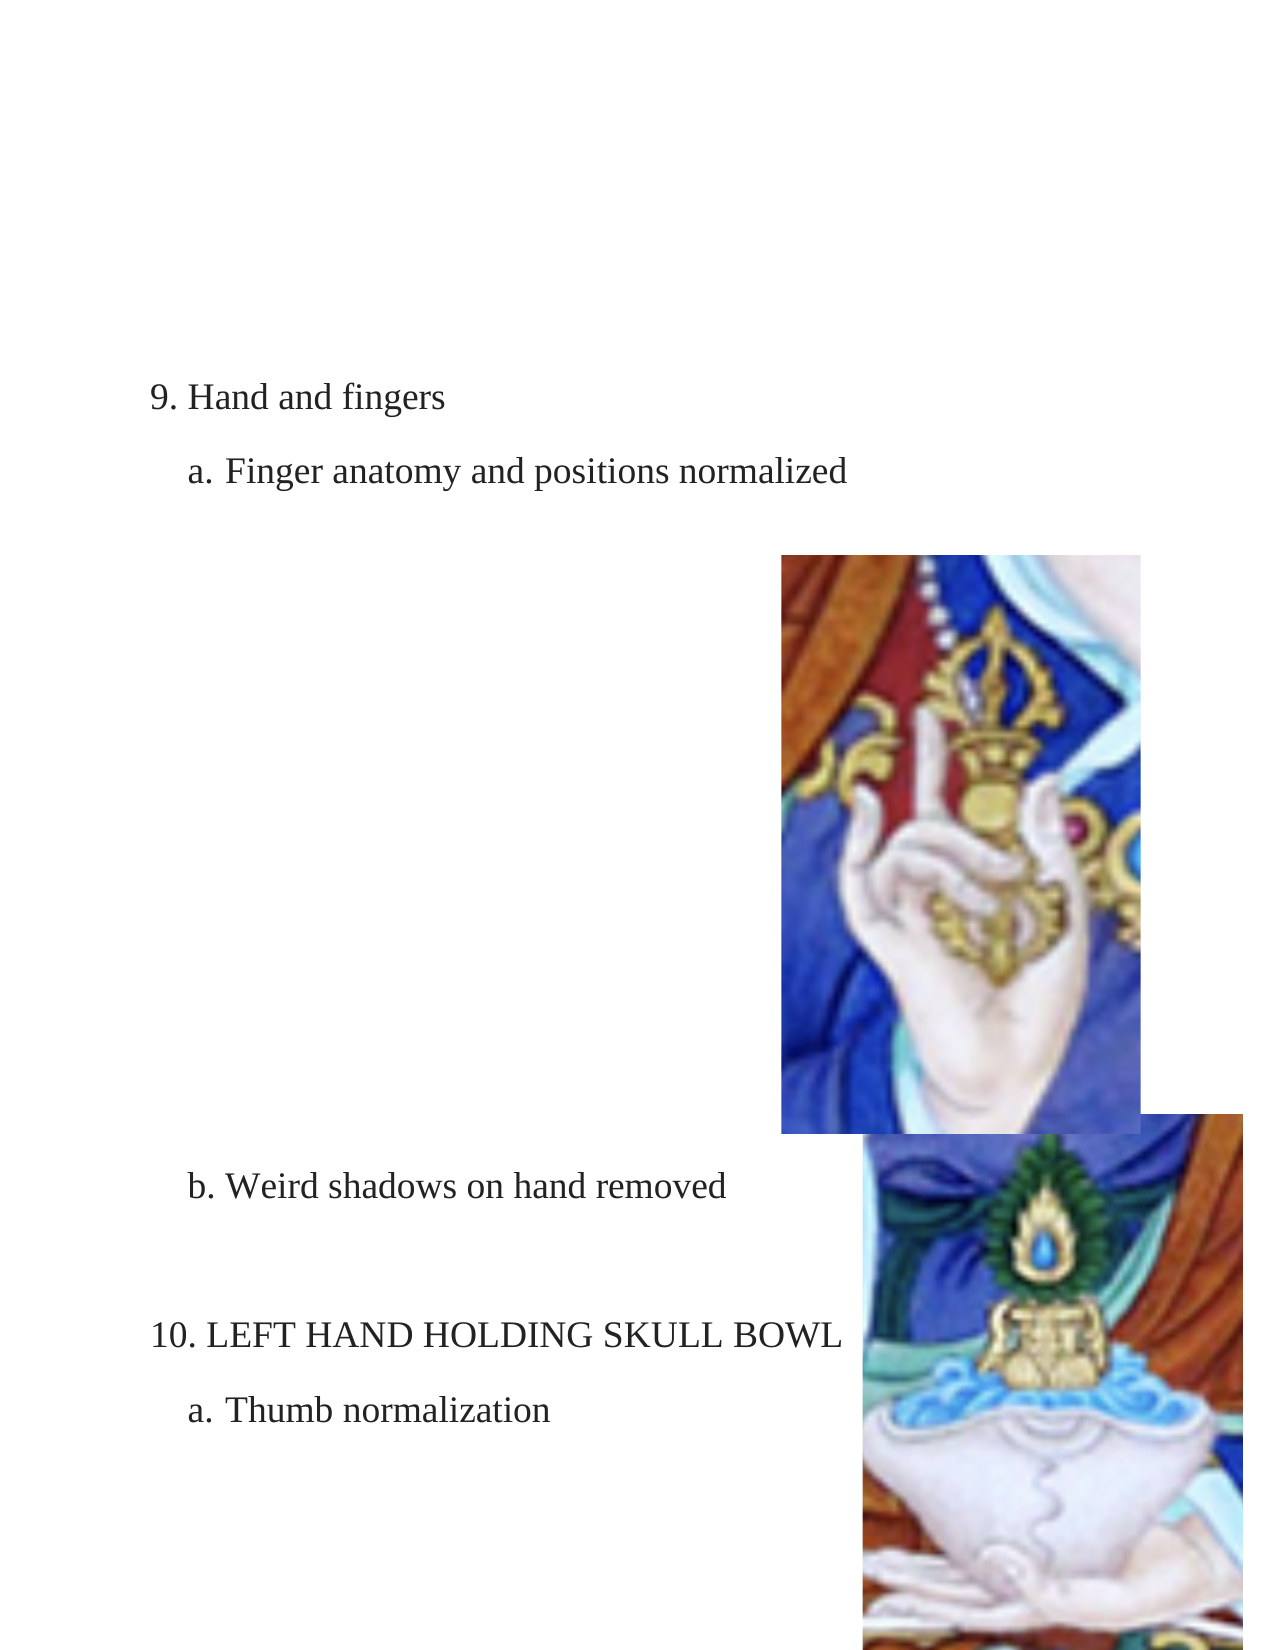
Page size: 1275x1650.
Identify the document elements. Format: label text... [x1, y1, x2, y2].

list Weird shadows on hand removed [187, 503, 1125, 1206]
list Finger anatomy and positions normalized [187, 449, 1125, 492]
list Thumb normalization [187, 1387, 862, 1430]
text 10. LEFT HAND HOLDING SKULL BOWL [150, 1312, 862, 1356]
text 9. Hand and fingers [150, 374, 1125, 417]
picture [781, 555, 1243, 1650]
